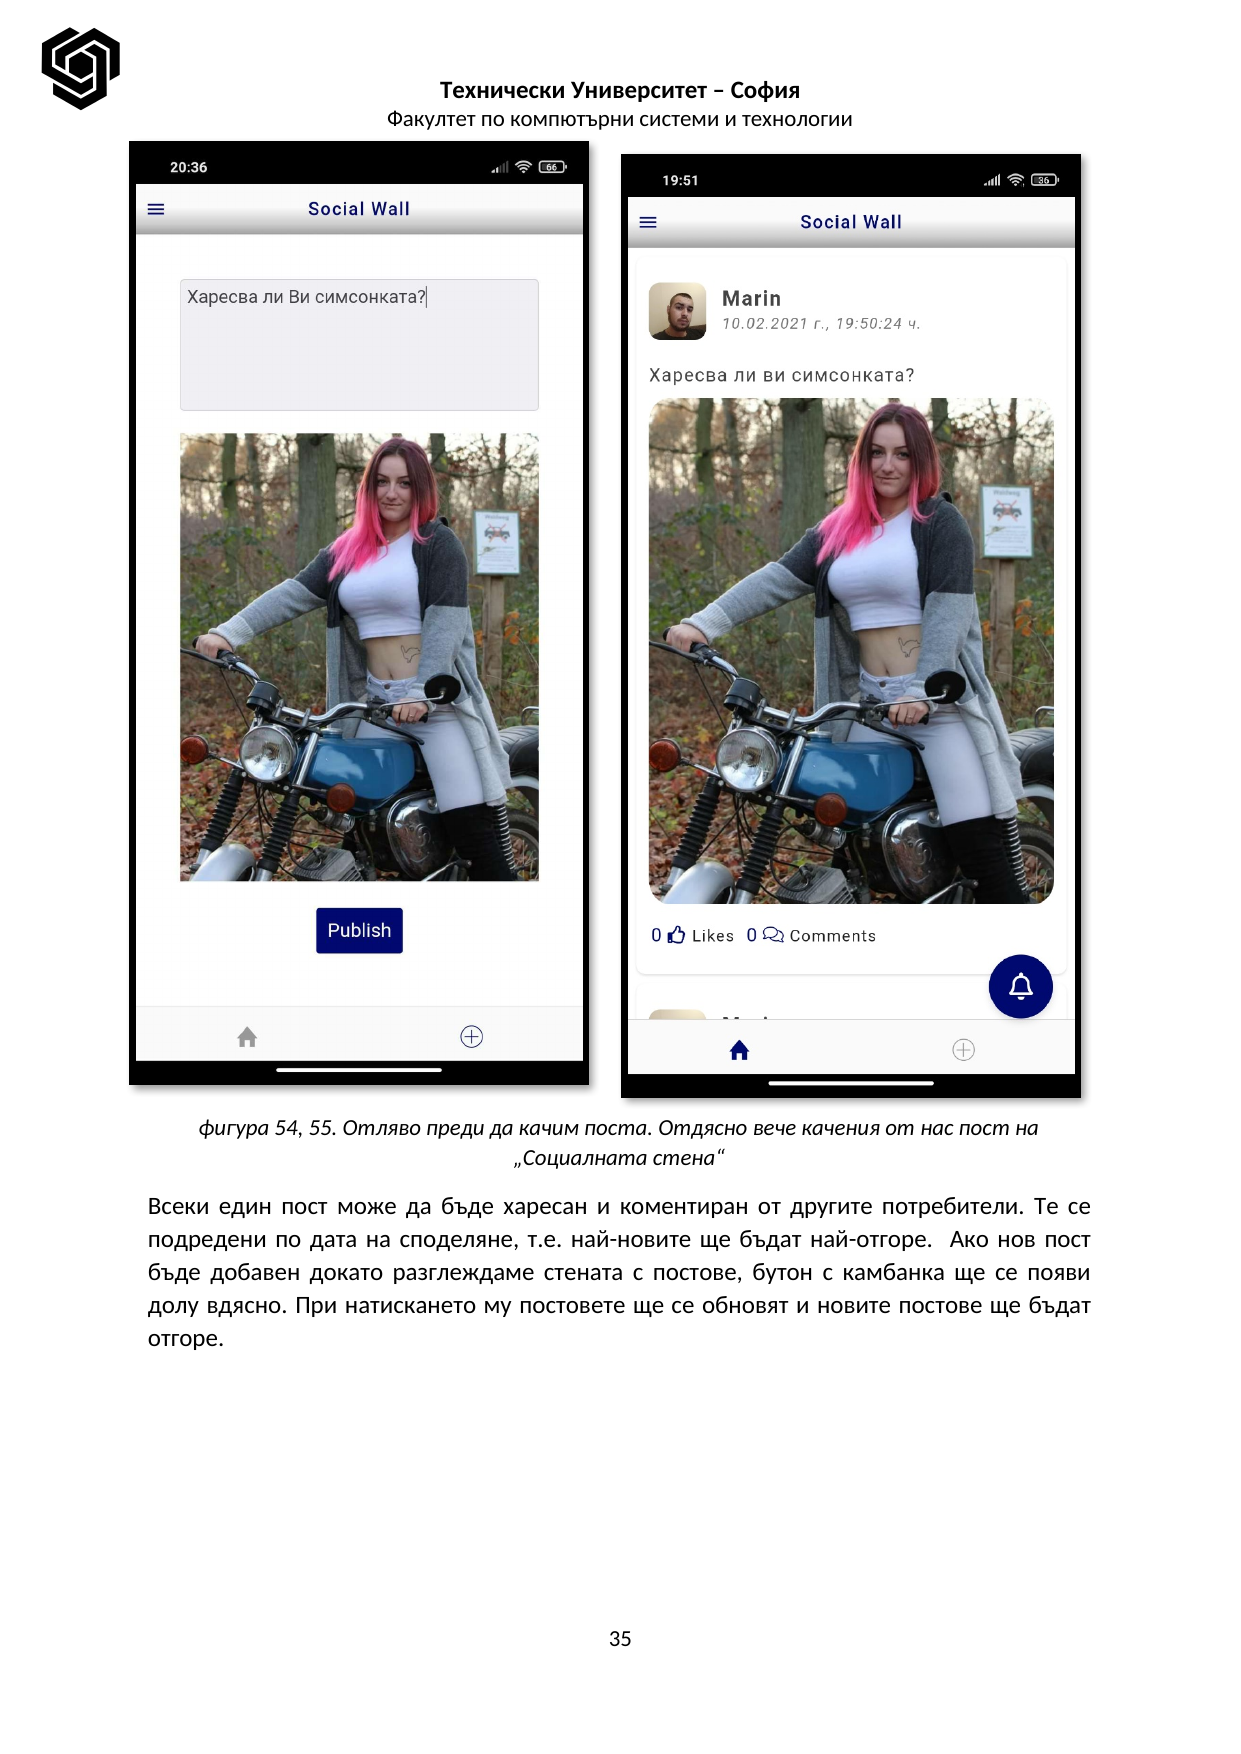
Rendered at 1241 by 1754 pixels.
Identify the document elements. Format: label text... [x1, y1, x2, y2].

picture [38, 24, 123, 113]
text Всеки един пост може да бъде харесан и коментиран от другите потребители. Те се подредени по дата на споделяне, т.е. най-новите ще бъдат най-отгоре. Ако нов пост бъде добавен докато разглеждаме стената с постове, бутон с камбанка ще се появи долу вдясно. При натискането му постовете ще се обновят и новите постове ще бъдат отгоре. [148, 1190, 1093, 1353]
picture [628, 160, 1075, 1092]
picture [136, 148, 583, 1079]
